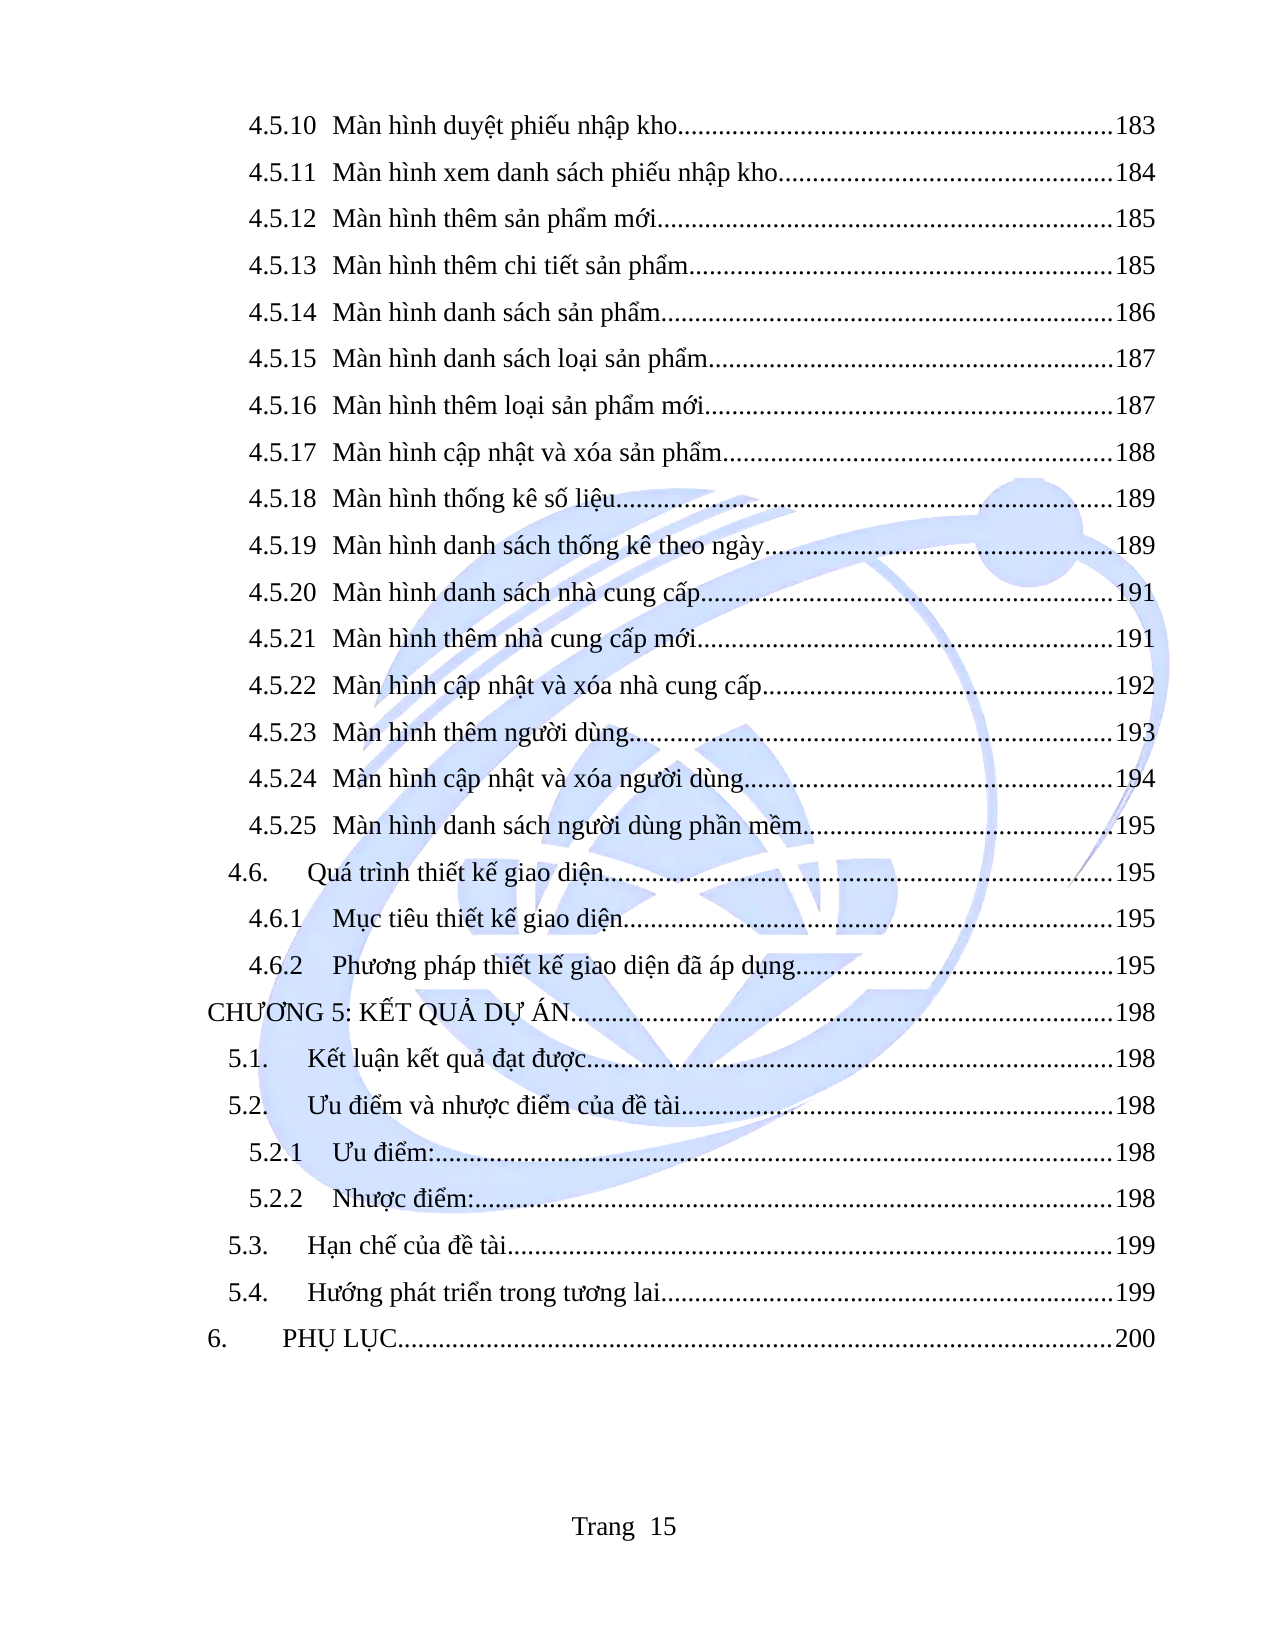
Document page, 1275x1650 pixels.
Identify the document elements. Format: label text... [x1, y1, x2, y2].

subtitle Phương pháp xác nhận phạm vi [216, 478, 1192, 1230]
